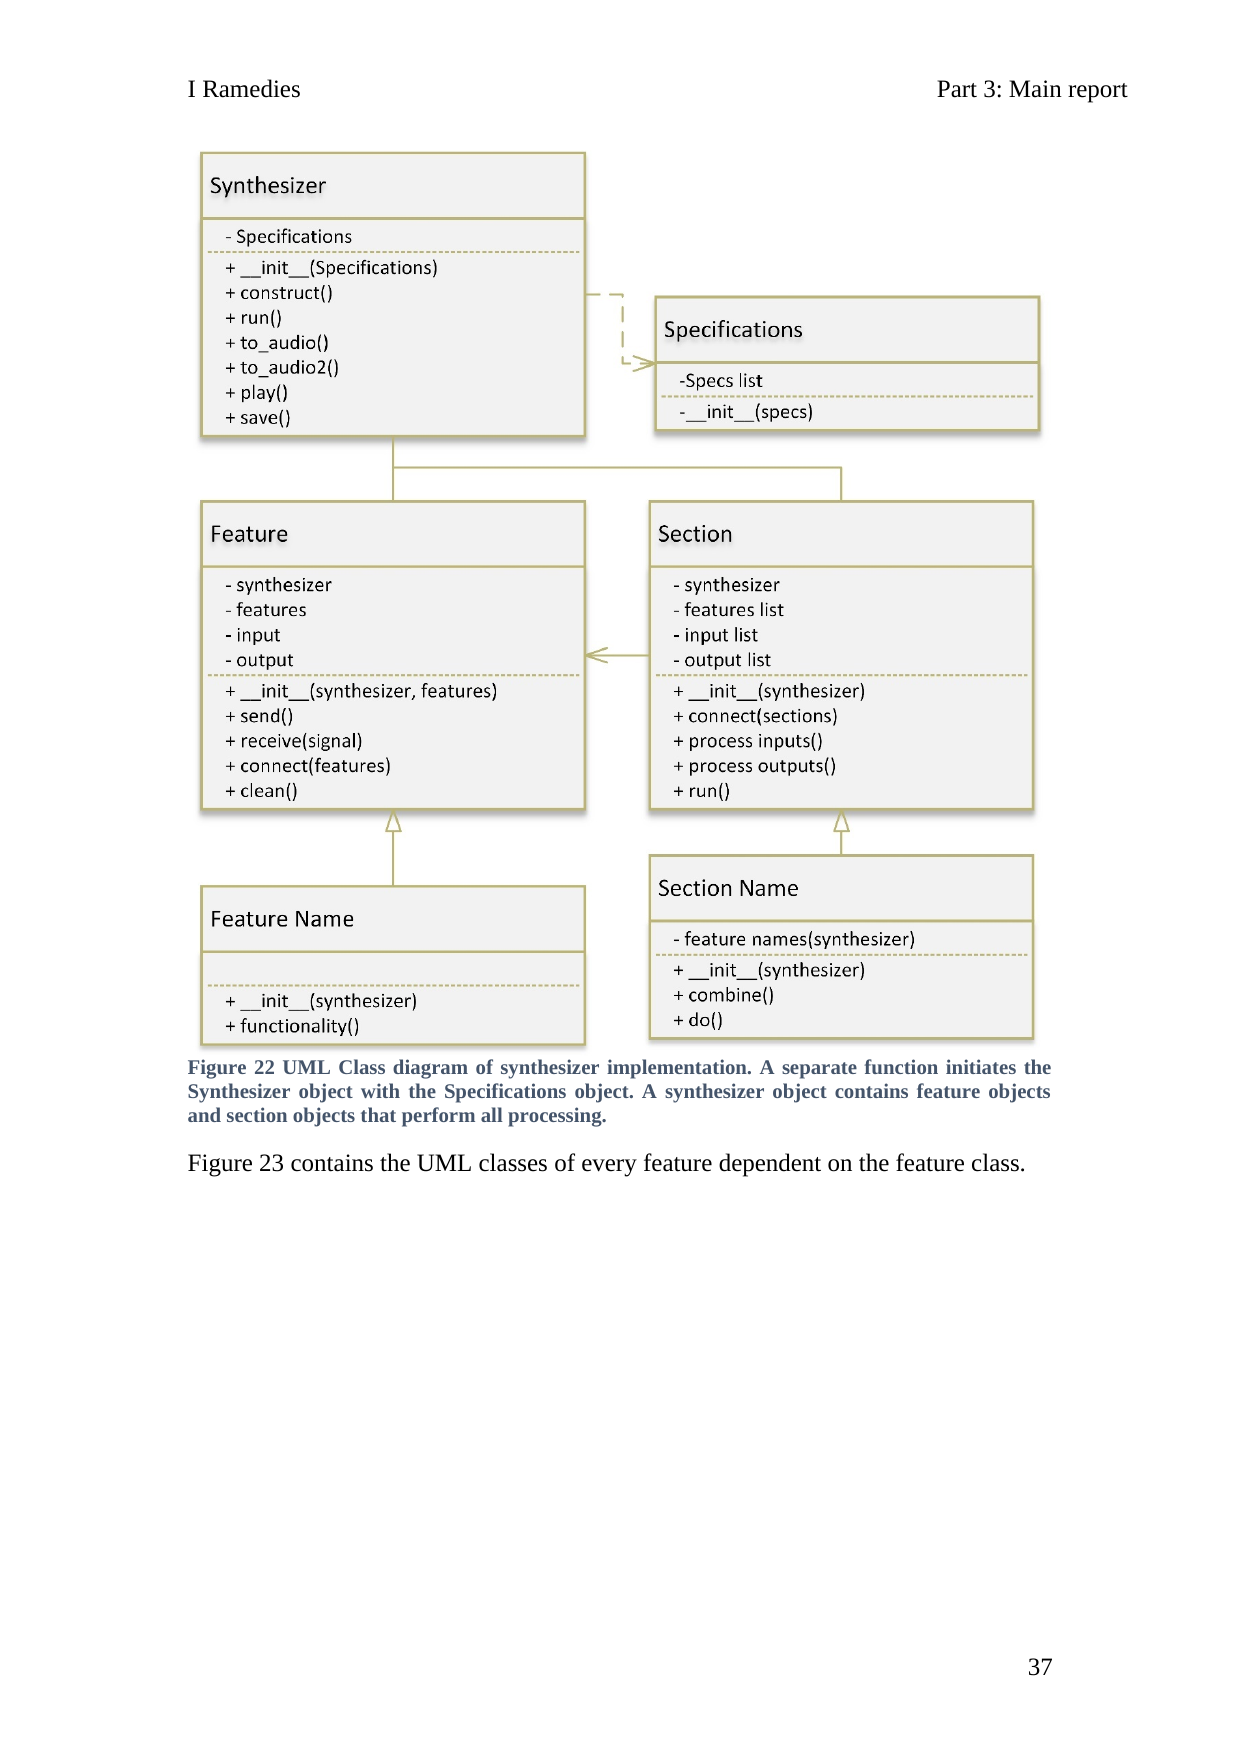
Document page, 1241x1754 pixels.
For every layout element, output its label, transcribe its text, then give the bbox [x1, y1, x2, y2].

text Figure 22 UML Class diagram of synthesizer implementation. A separate function initiates the Synthesizer object with the Specifications object. A synthesizer object contains feature objects and section objects that perform all processing. [187, 1056, 1053, 1127]
text Figure 24 contains the UML classes of every feature dependent on the feature class. [187, 1148, 1053, 1177]
picture [187, 150, 1053, 1056]
